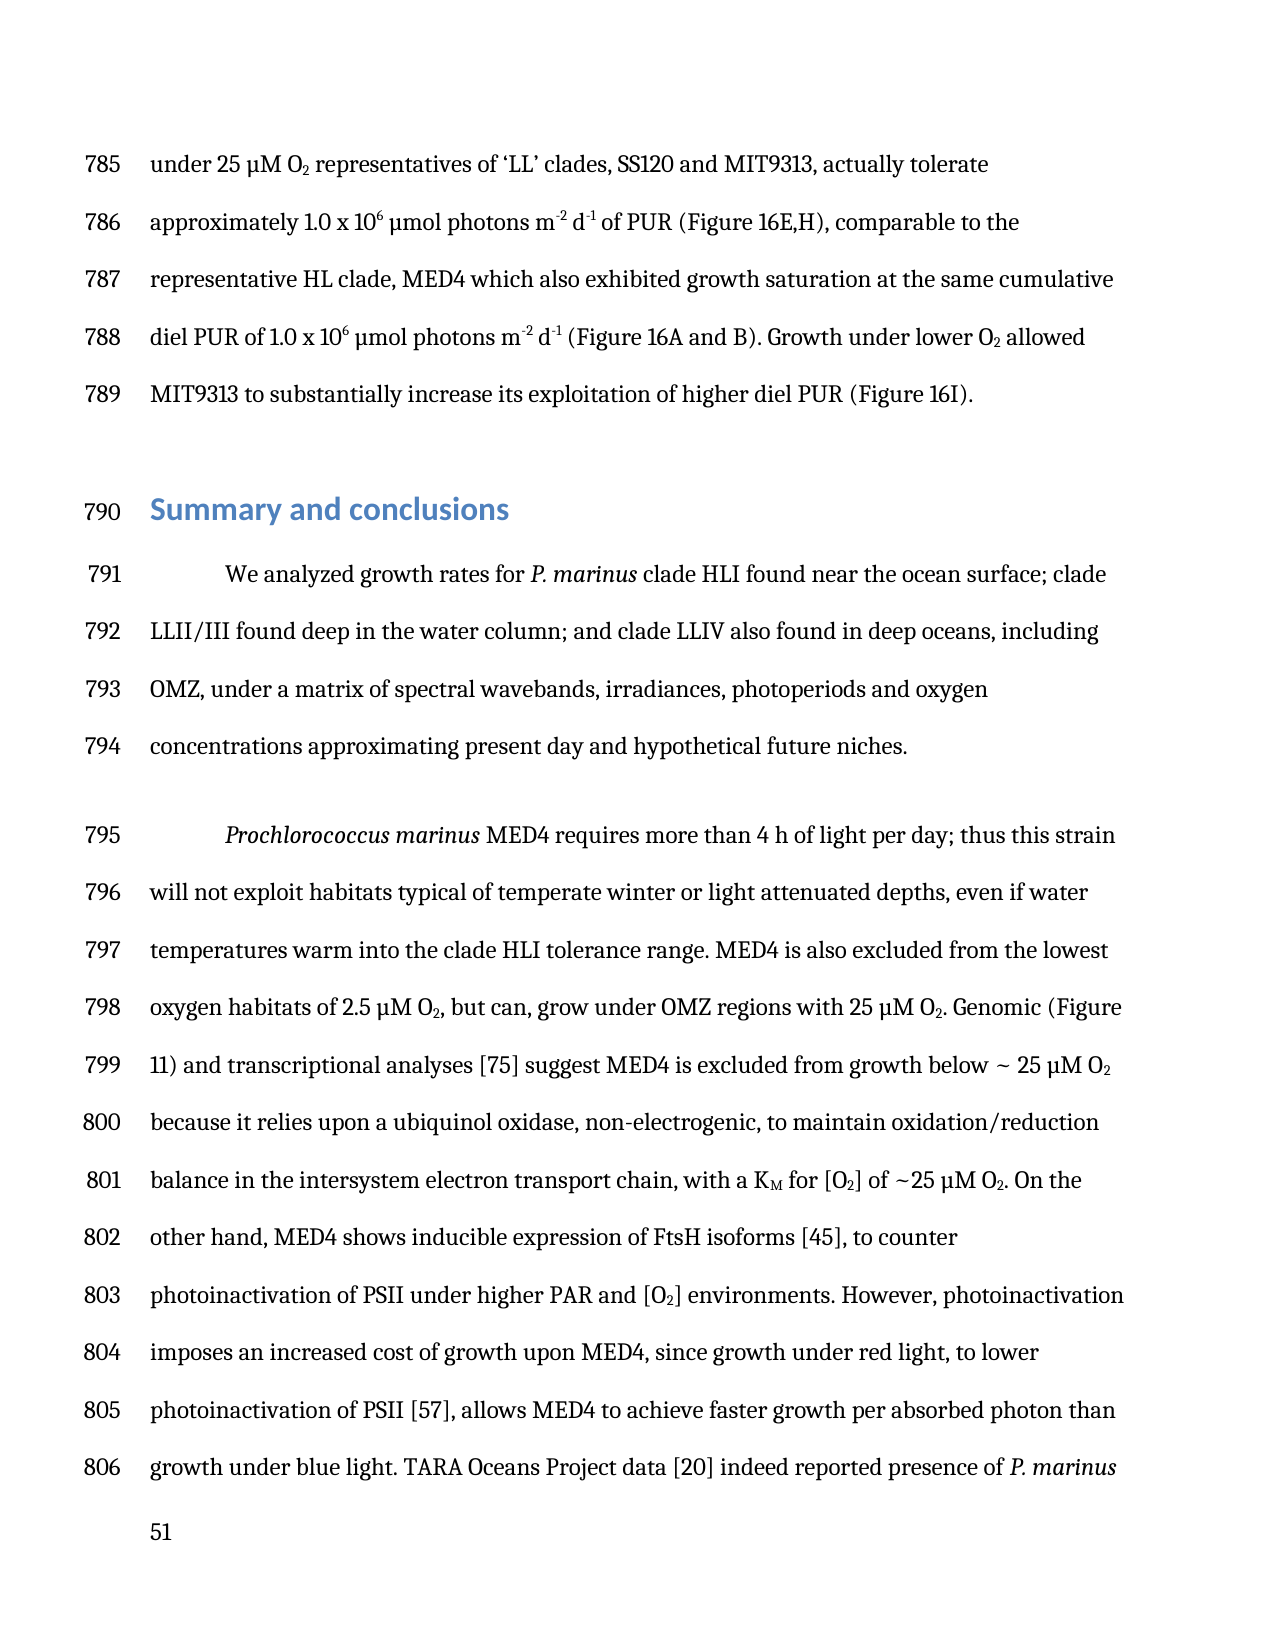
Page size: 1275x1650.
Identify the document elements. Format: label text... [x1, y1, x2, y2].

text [150, 150, 1125, 409]
text We analyzed growth rates for P. marinus clade HLI found near the ocean surface; clade LLII/III found deep in the water column; and clade LLIV also found in deep oceans, including OMZ, under a matrix of spectral wavebands, irradiances, photoperiods and oxygen concentrations approximating present day and hypothetical future niches. [150, 559, 1125, 761]
subtitle Summary and conclusions [150, 487, 1125, 528]
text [150, 821, 1125, 1482]
